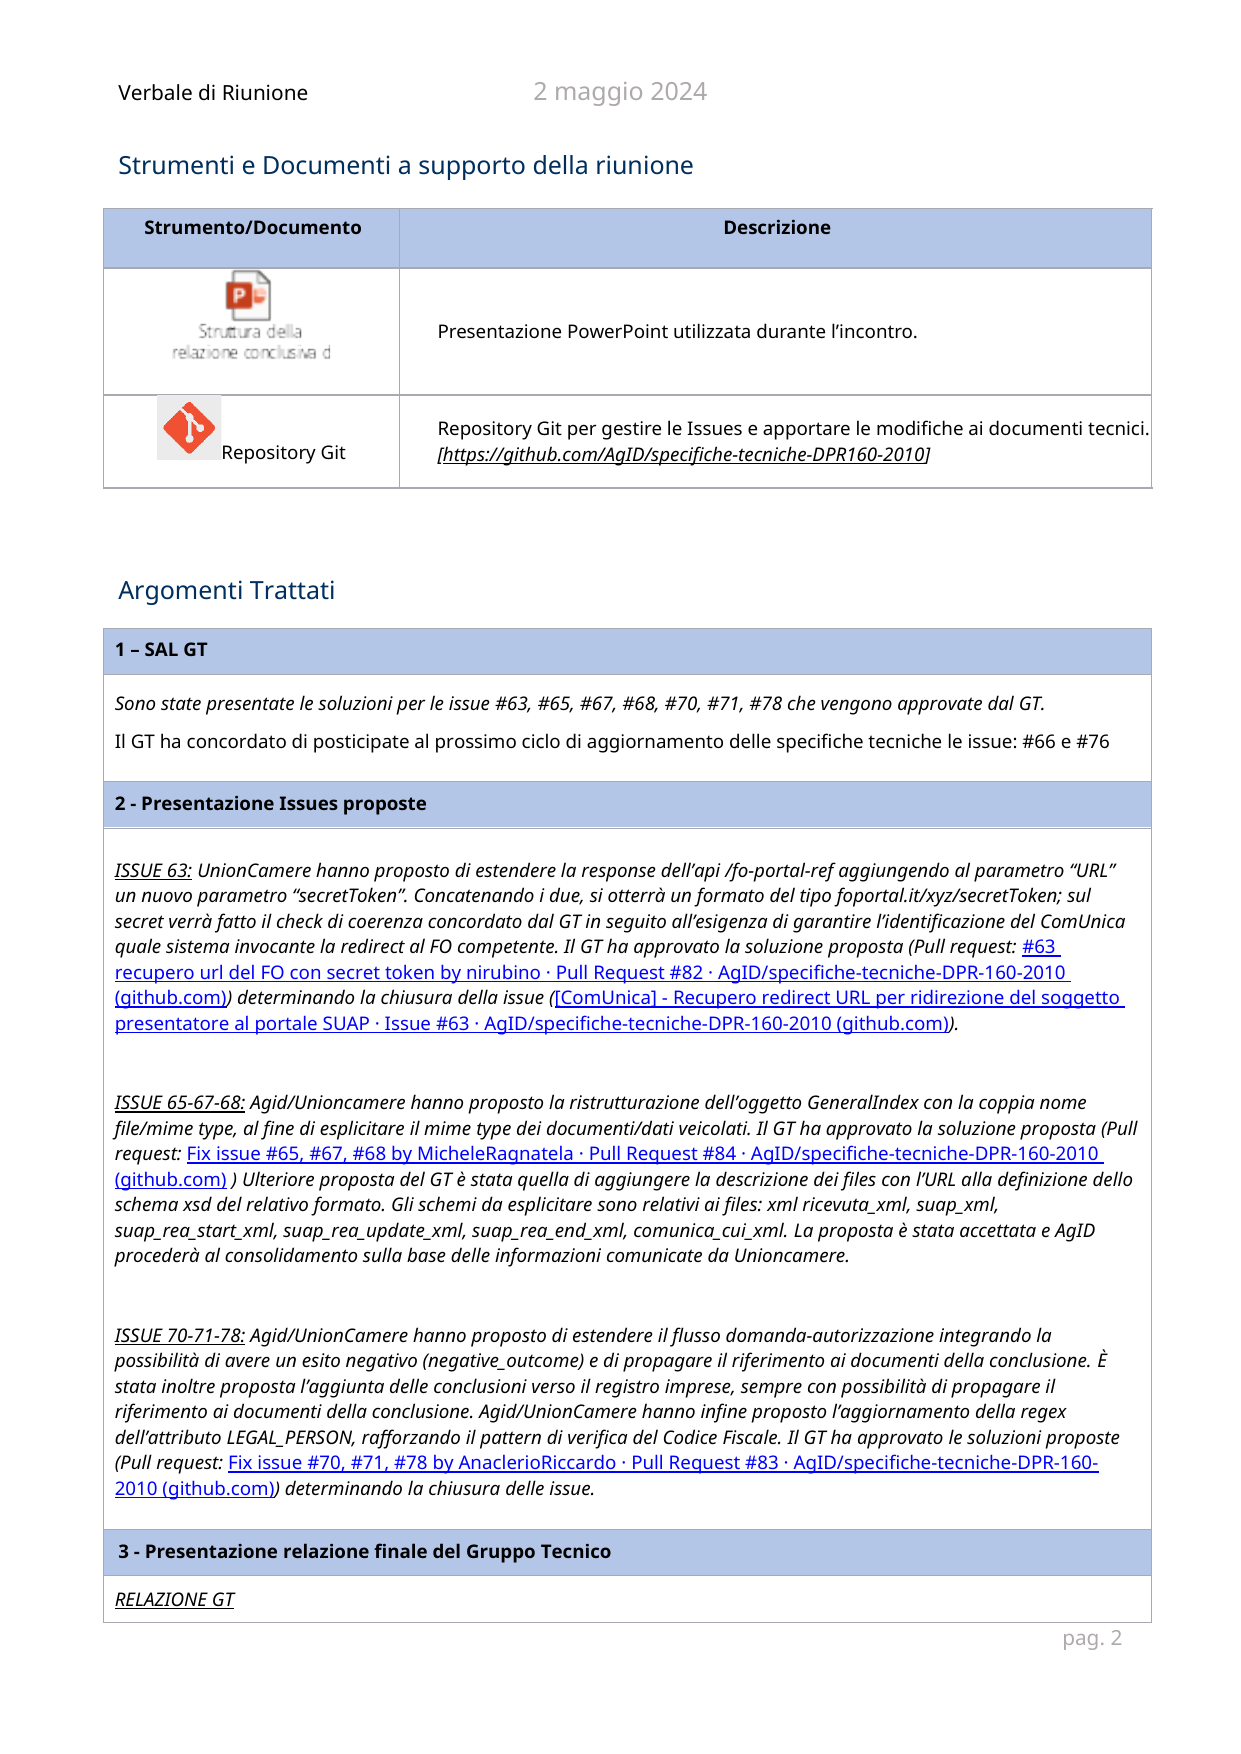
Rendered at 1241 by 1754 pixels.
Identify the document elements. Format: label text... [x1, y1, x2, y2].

table_header Strumento/Documento [104, 209, 399, 267]
picture [157, 395, 222, 460]
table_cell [104, 1576, 1151, 1622]
table_cell Repository Git per gestire le Issues e apportare le modifiche ai documenti tecnici. [https://github.com/AgID/specifiche-tecniche-DPR160-2010] [400, 396, 1151, 487]
table_cell Sono state presentate le soluzioni per le issue #63, #65, #67, #68, #70, #71, #78 che vengono approvate dal GT. Il GT ha concordato di posticipate al prossimo ciclo di aggiornamento delle specifiche tecniche le issue: #66 e #76 [104, 675, 1151, 781]
table_header Descrizione [400, 209, 1151, 267]
table_cell Presentazione PowerPoint utilizzata durante l’incontro. [400, 269, 1151, 394]
table_header 1 – SAL GT [104, 629, 1151, 674]
table_cell ISSUE 63: UnionCamere hanno proposto di estendere la response dell’api /fo-portal-ref aggiungendo al parametro “URL” un nuovo parametro “secretToken”. Concatenando i due, si otterrà un formato del tipo foportal.it/xyz/secretToken; sul secret verrà fatto il check di coerenza concordato dal GT in seguito all’esigenza di garantire l’identificazione del ComUnica quale sistema invocante la redirect al FO competente. Il GT ha approvato la soluzione proposta (Pull request: #63 recupero url del FO con secret token by nirubino · Pull Request #82 · AgID/specifiche-tecniche-DPR-160-2010 (github.com)) determinando la chiusura della issue ([ComUnica] - Recupero redirect URL per ridirezione del soggetto presentatore al portale SUAP · Issue #63 · AgID/specifiche-tecniche-DPR-160-2010 (github.com)). ISSUE 65-67-68: Agid/Unioncamere hanno proposto la ristrutturazione dell’oggetto GeneralIndex con la coppia nome file/mime type, al fine di esplicitare il mime type dei documenti/dati veicolati. Il GT ha approvato la soluzione proposta (Pull request: Fix issue #65, #67, #68 by MicheleRagnatela · Pull Request #84 · AgID/specifiche-tecniche-DPR-160-2010 (github.com) ) Ulteriore proposta del GT è stata quella di aggiungere la descrizione dei files con l’URL alla definizione dello schema xsd del relativo formato. Gli schemi da esplicitare sono relativi ai files: xml ricevuta_xml, suap_xml, suap_rea_start_xml, suap_rea_update_xml, suap_rea_end_xml, comunica_cui_xml. La proposta è stata accettata e AgID procederà al consolidamento sulla base delle informazioni comunicate da Unioncamere. ISSUE 70-71-78: Agid/UnionCamere hanno proposto di estendere il flusso domanda-autorizzazione integrando la possibilità di avere un esito negativo (negative_outcome) e di propagare il riferimento ai documenti della conclusione. È stata inoltre proposta l’aggiunta delle conclusioni verso il registro imprese, sempre con possibilità di propagare il riferimento ai documenti della conclusione. Agid/UnionCamere hanno infine proposto l’aggiornamento della regex dell’attributo LEGAL_PERSON, rafforzando il pattern di verifica del Codice Fiscale. Il GT ha approvato le soluzioni proposte (Pull request: Fix issue #70, #71, #78 by AnaclerioRiccardo · Pull Request #83 · AgID/specifiche-tecniche-DPR-160-2010 (github.com)) determinando la chiusura delle issue. [104, 829, 1151, 1529]
table_cell [104, 269, 399, 394]
table_cell 3 - Presentazione relazione finale del Gruppo Tecnico [104, 1530, 1151, 1575]
table_cell 2 - Presentazione Issues proposte [104, 782, 1151, 827]
text Argomenti Trattati [118, 573, 1122, 607]
table_cell Repository Git [104, 396, 399, 487]
text Strumenti e Documenti a supporto della riunione [118, 148, 1122, 182]
